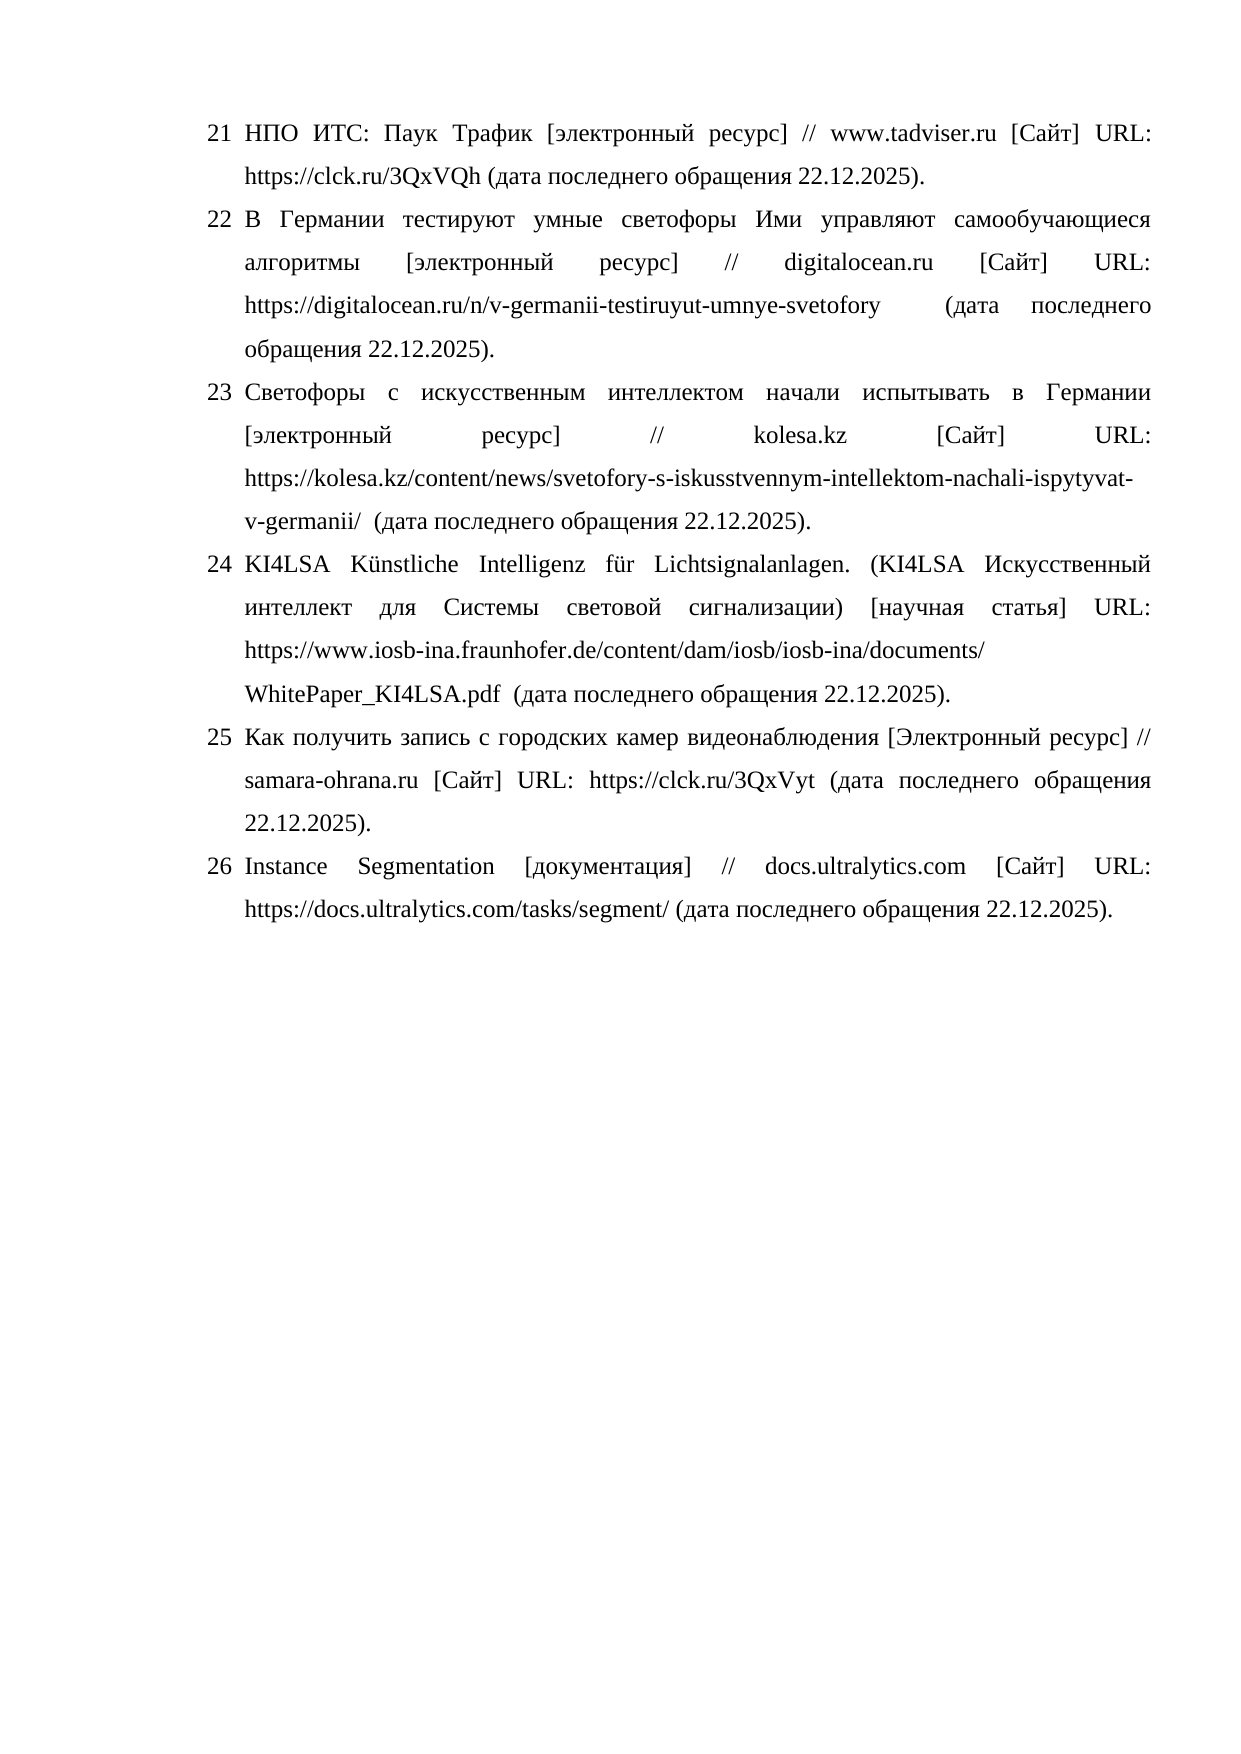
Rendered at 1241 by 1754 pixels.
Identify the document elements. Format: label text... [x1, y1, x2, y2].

text Как получить запись с городских камер видеонаблюдения [Электронный ресурс] // samara-ohrana.ru [Сайт] URL: https://clck.ru/3QxVyt (дата последнего обращения 22.12.2025). [207, 722, 1152, 837]
text KI4LSA Künstliche Intelligenz für Lichtsignalanlagen. (KI4LSA Искусственный интеллект для Системы световой сигнализации) [научная статья] URL: https://www.iosb-ina.fraunhofer.de/content/dam/iosb/iosb-ina/documents/WhitePaper_KI4LSA.pdf (дата последнего обращения 22.12.2025). [207, 549, 1152, 707]
text Instance Segmentation [документация] // docs.ultralytics.com [Cайт] URL: https://docs.ultralytics.com/tasks/segment/ (дата последнего обращения 22.12.2025). [207, 851, 1152, 923]
text Светофоры с искусственным интеллектом начали испытывать в Германии [электронный ресурс] // kolesa.kz [Сайт] URL: https://kolesa.kz/content/news/svetofory-s-iskusstvennym-intellektom-nachali-ispytyvat-v-germanii/ (дата последнего обращения 22.12.2025). [207, 377, 1152, 535]
text НПО ИТС: Паук Трафик [электронный ресурс] // www.tadviser.ru [Сайт] URL: https://clck.ru/3QxVQh (дата последнего обращения 22.12.2025). [207, 118, 1152, 190]
text В Германии тестируют умные светофоры Ими управляют самообучающиеся алгоритмы [электронный ресурс] // digitalocean.ru [Сайт] URL: https://digitalocean.ru/n/v-germanii-testiruyut-umnye-svetofory (дата последнего обращения 22.12.2025). [207, 204, 1152, 362]
